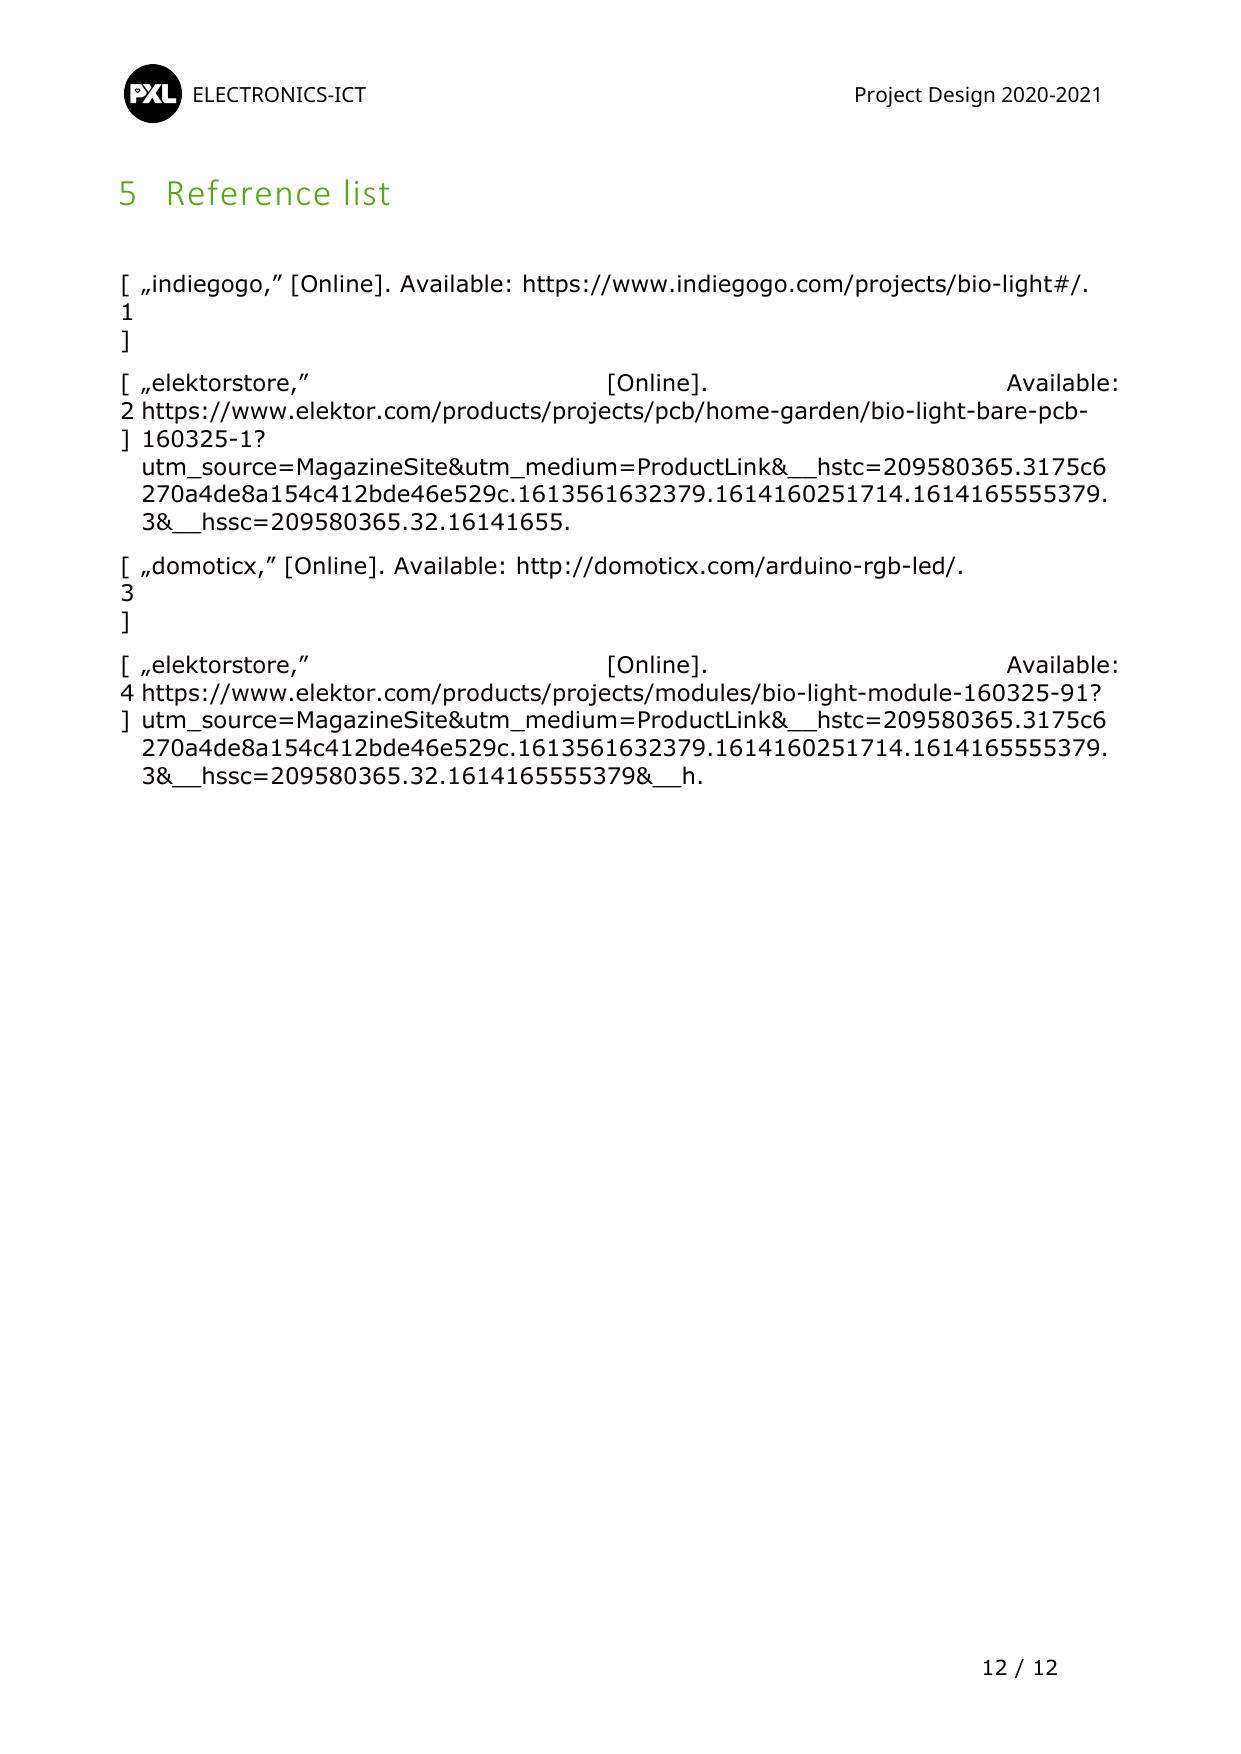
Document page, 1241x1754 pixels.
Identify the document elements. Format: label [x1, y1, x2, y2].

picture [118, 59, 188, 129]
